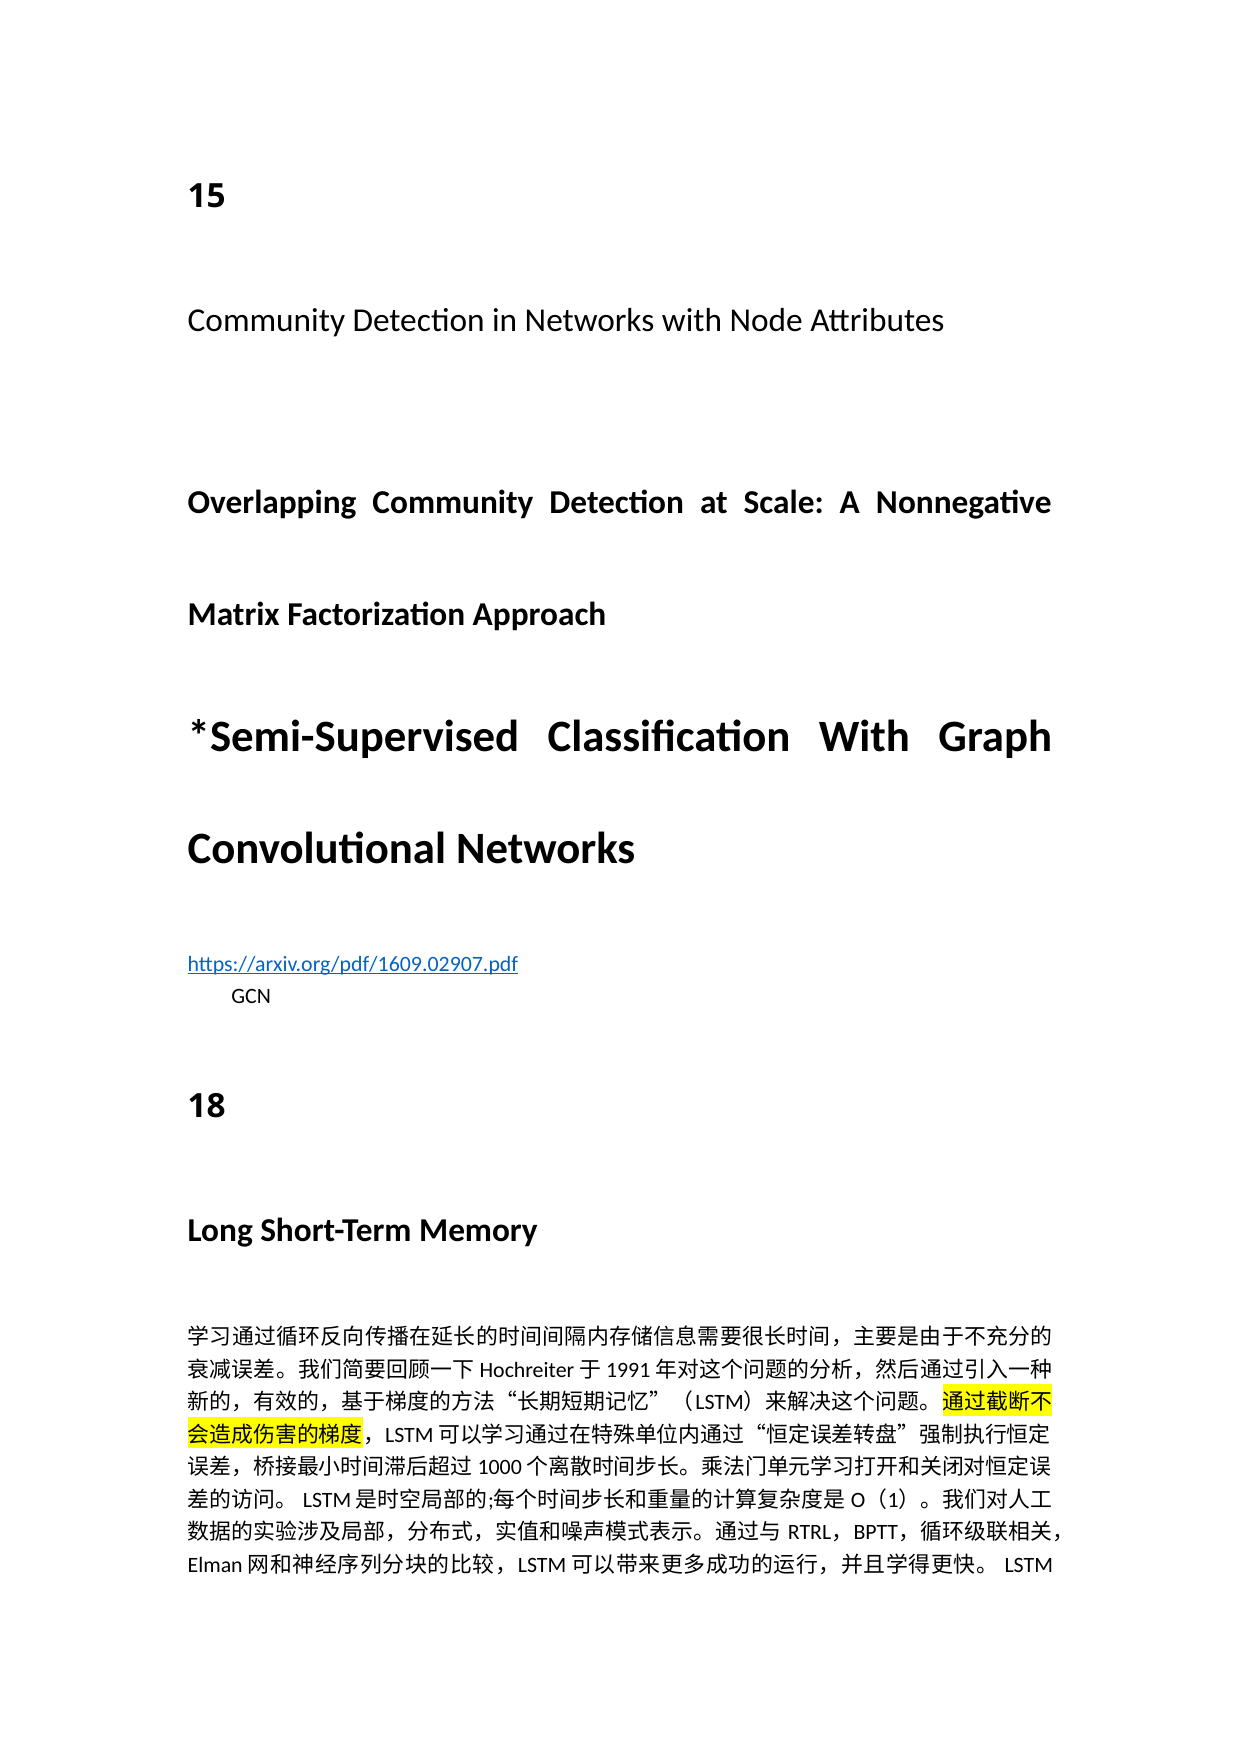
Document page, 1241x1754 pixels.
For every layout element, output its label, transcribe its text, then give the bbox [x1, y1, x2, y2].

subtitle 15 [187, 162, 1053, 227]
subtitle Community Detection in Networks with Node Attributes [187, 287, 1053, 352]
subtitle Long Short-Term Memory [187, 1197, 1053, 1262]
subtitle *Semi-Supervised Classification With Graph Convolutional Networks [187, 703, 1053, 880]
text GCN [231, 979, 1053, 1012]
text https://arxiv.org/pdf/1609.02907.pdf [187, 947, 1053, 979]
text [187, 1319, 1053, 1579]
subtitle 18 [187, 1072, 1053, 1137]
subtitle Overlapping Community Detection at Scale: A Nonnegative Matrix Factorization Approach [187, 468, 1053, 646]
